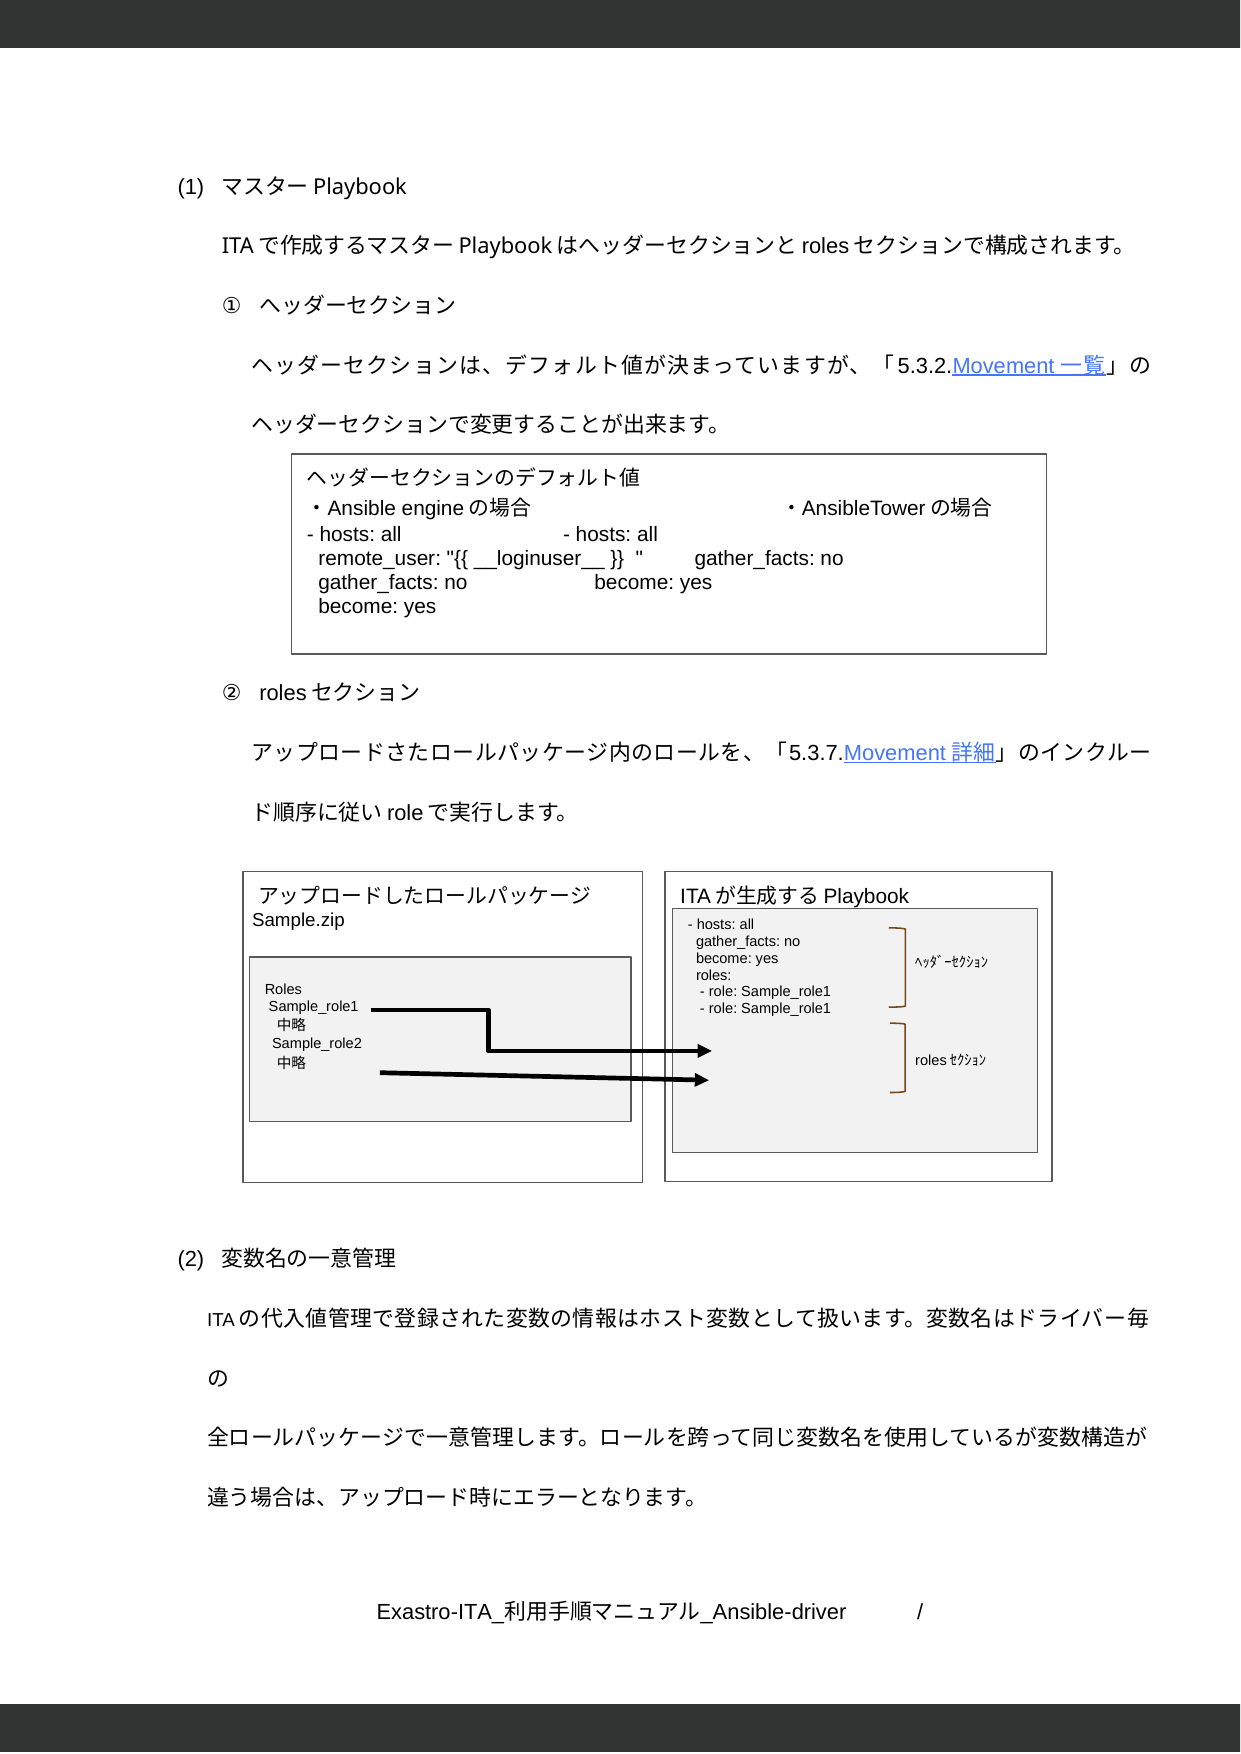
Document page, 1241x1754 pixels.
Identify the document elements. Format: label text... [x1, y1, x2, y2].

list 変数名の一意管理 [177, 1227, 1152, 1287]
list へッダーセクション [222, 274, 1152, 334]
picture [0, 0, 1241, 48]
text ヘッダーセクションは、デフォルト値が決まっていますが、「5.3.2.Movement一覧」のヘッダーセクションで変更することが出来ます。 [251, 334, 1152, 453]
list rolesセクション [222, 661, 1152, 721]
list アップロードさたロールパッケージ内のロールを、「5.3.7.Movement詳細」のインクルード順序に従いroleで実行します。 [251, 721, 1152, 840]
list 全ロールパッケージで一意管理します。ロールを跨って同じ変数名を使用しているが変数構造が違う場合は、アップロード時にエラーとなります。 [207, 1406, 1152, 1525]
list マスターPlaybook [177, 155, 1152, 214]
picture [0, 1704, 1241, 1752]
list ITAの代入値管理で登録された変数の情報はホスト変数として扱います。変数名はドライバー毎の [207, 1287, 1152, 1406]
list ITAで作成するマスターPlaybookはへッダーセクションとrolesセクションで構成されます。 [222, 214, 1152, 274]
